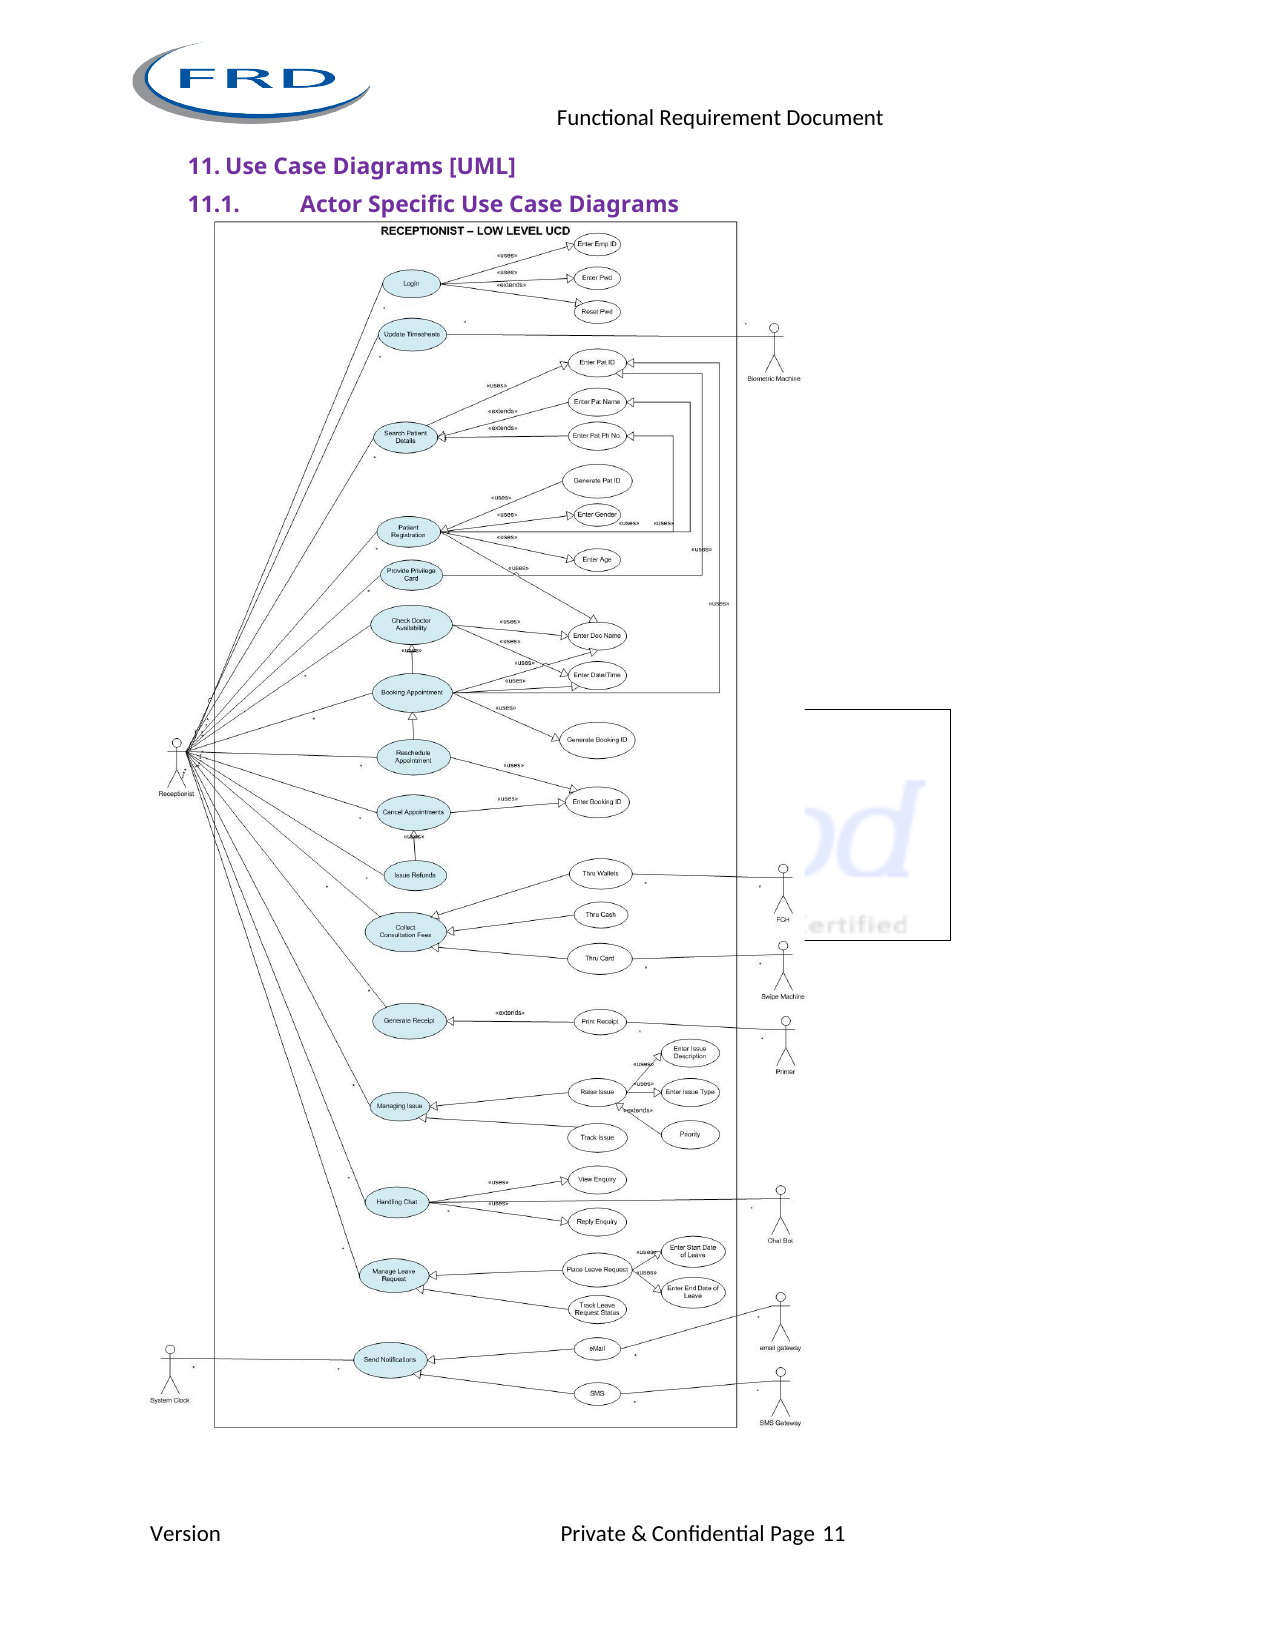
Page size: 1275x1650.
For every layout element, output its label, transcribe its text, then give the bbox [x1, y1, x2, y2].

picture [132, 42, 371, 126]
subtitle Use Case Diagrams [UML] [187, 150, 1125, 181]
subtitle Actor Specific Use Case Diagrams [187, 188, 1125, 219]
picture [150, 221, 805, 1428]
